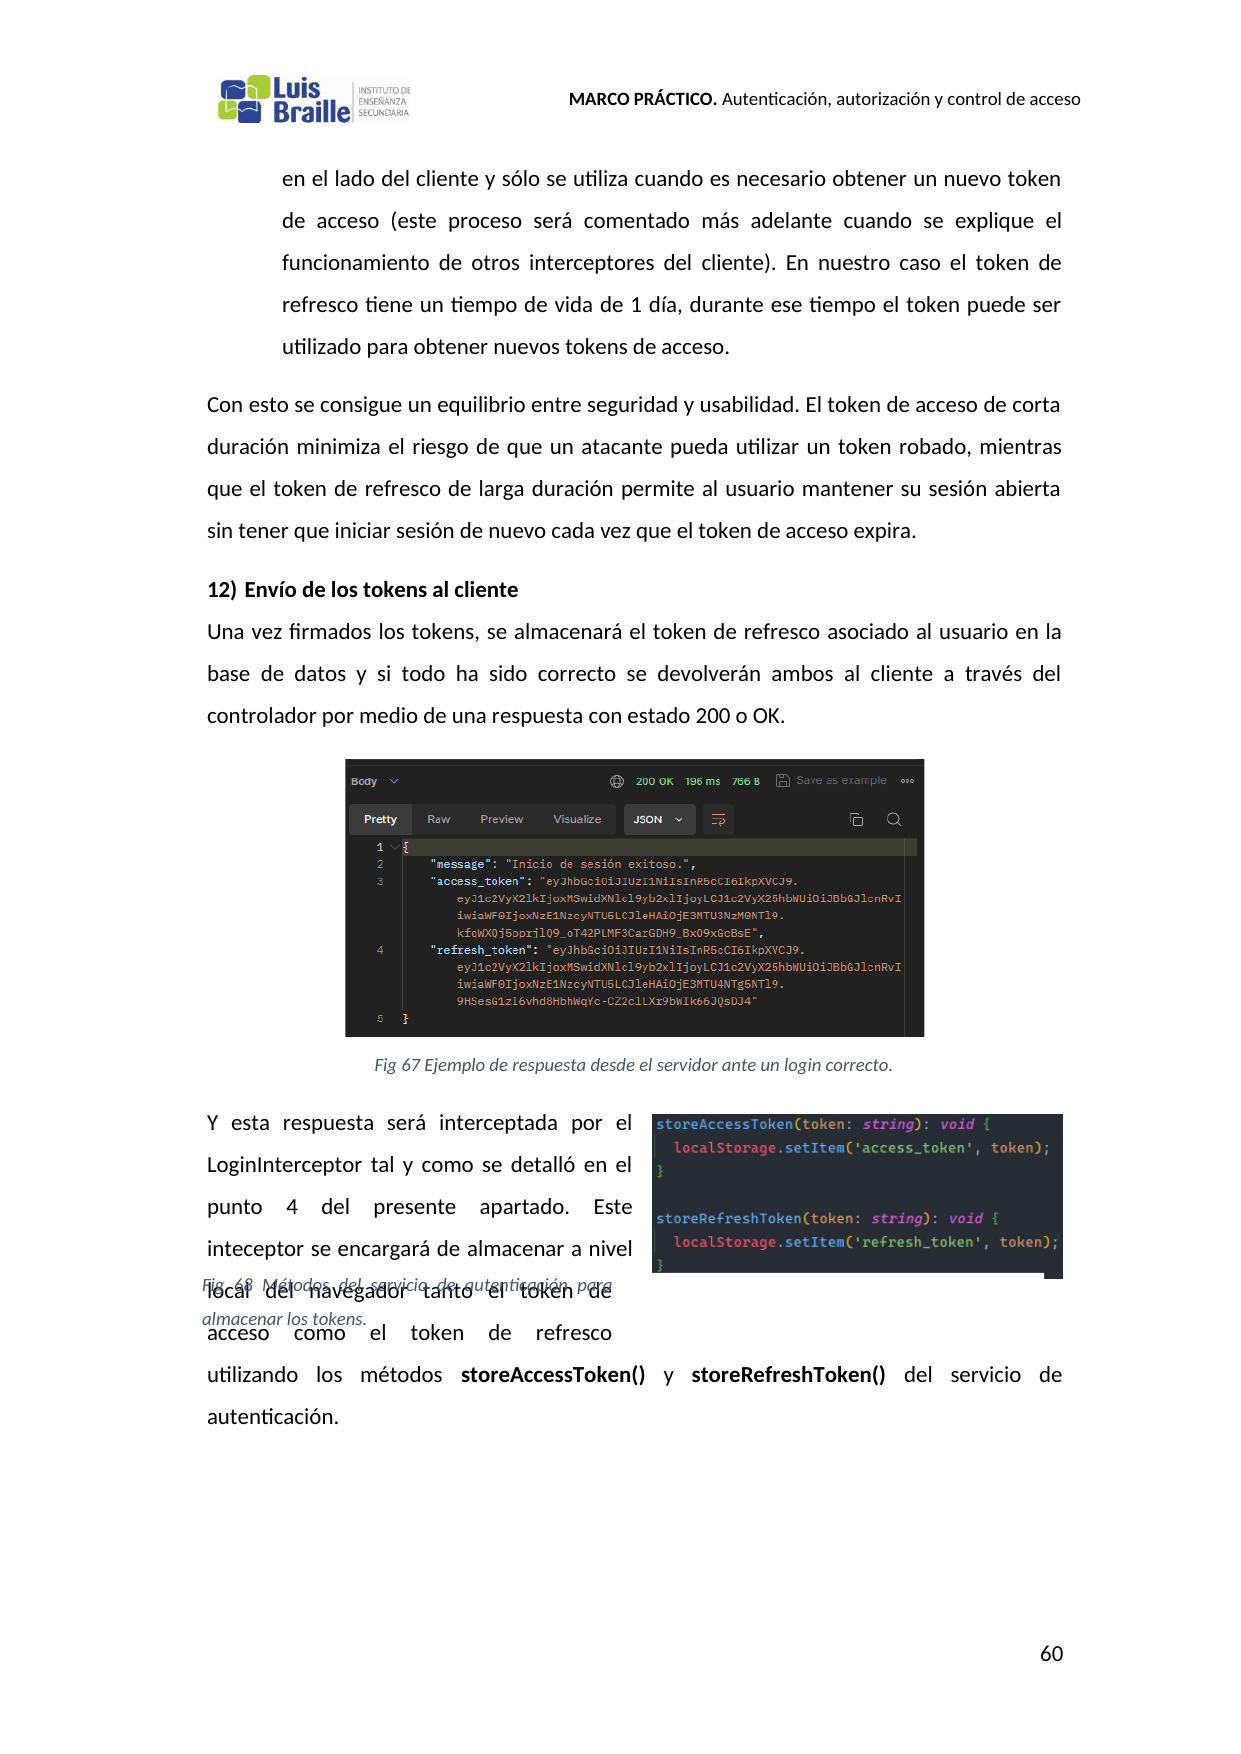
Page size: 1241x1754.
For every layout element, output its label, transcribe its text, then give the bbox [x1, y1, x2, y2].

text Una vez firmados los tokens, se almacenará el token de refresco asociado al usuario en la base de datos y si todo ha sido correcto se devolverán ambos al cliente a través del controlador por medio de una respuesta con estado 200 o OK. [207, 617, 1063, 729]
picture [652, 1114, 1063, 1279]
picture [345, 759, 925, 1037]
list Envío de los tokens al cliente [207, 575, 1063, 603]
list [244, 164, 1063, 360]
text Y esta respuesta será interceptada por el LoginInterceptor tal y como se detalló en el punto 4 del presente apartado. Este inteceptor se encargará de almacenar a nivel local del navegador tanto el token de acceso como el token de refresco utilizando los métodos storeAccessToken() y storeRefreshToken() del servicio de autenticación. [207, 1108, 1063, 1430]
text Fig 67 Ejemplo de respuesta desde el servidor ante un login correcto. [207, 1053, 1063, 1076]
text Con esto se consigue un equilibrio entre seguridad y usabilidad. El token de acceso de corta duración minimiza el riesgo de que un atacante pueda utilizar un token robado, mientras que el token de refresco de larga duración permite al usuario mantener su sesión abierta sin tener que iniciar sesión de nuevo cada vez que el token de acceso expira. [207, 390, 1063, 544]
